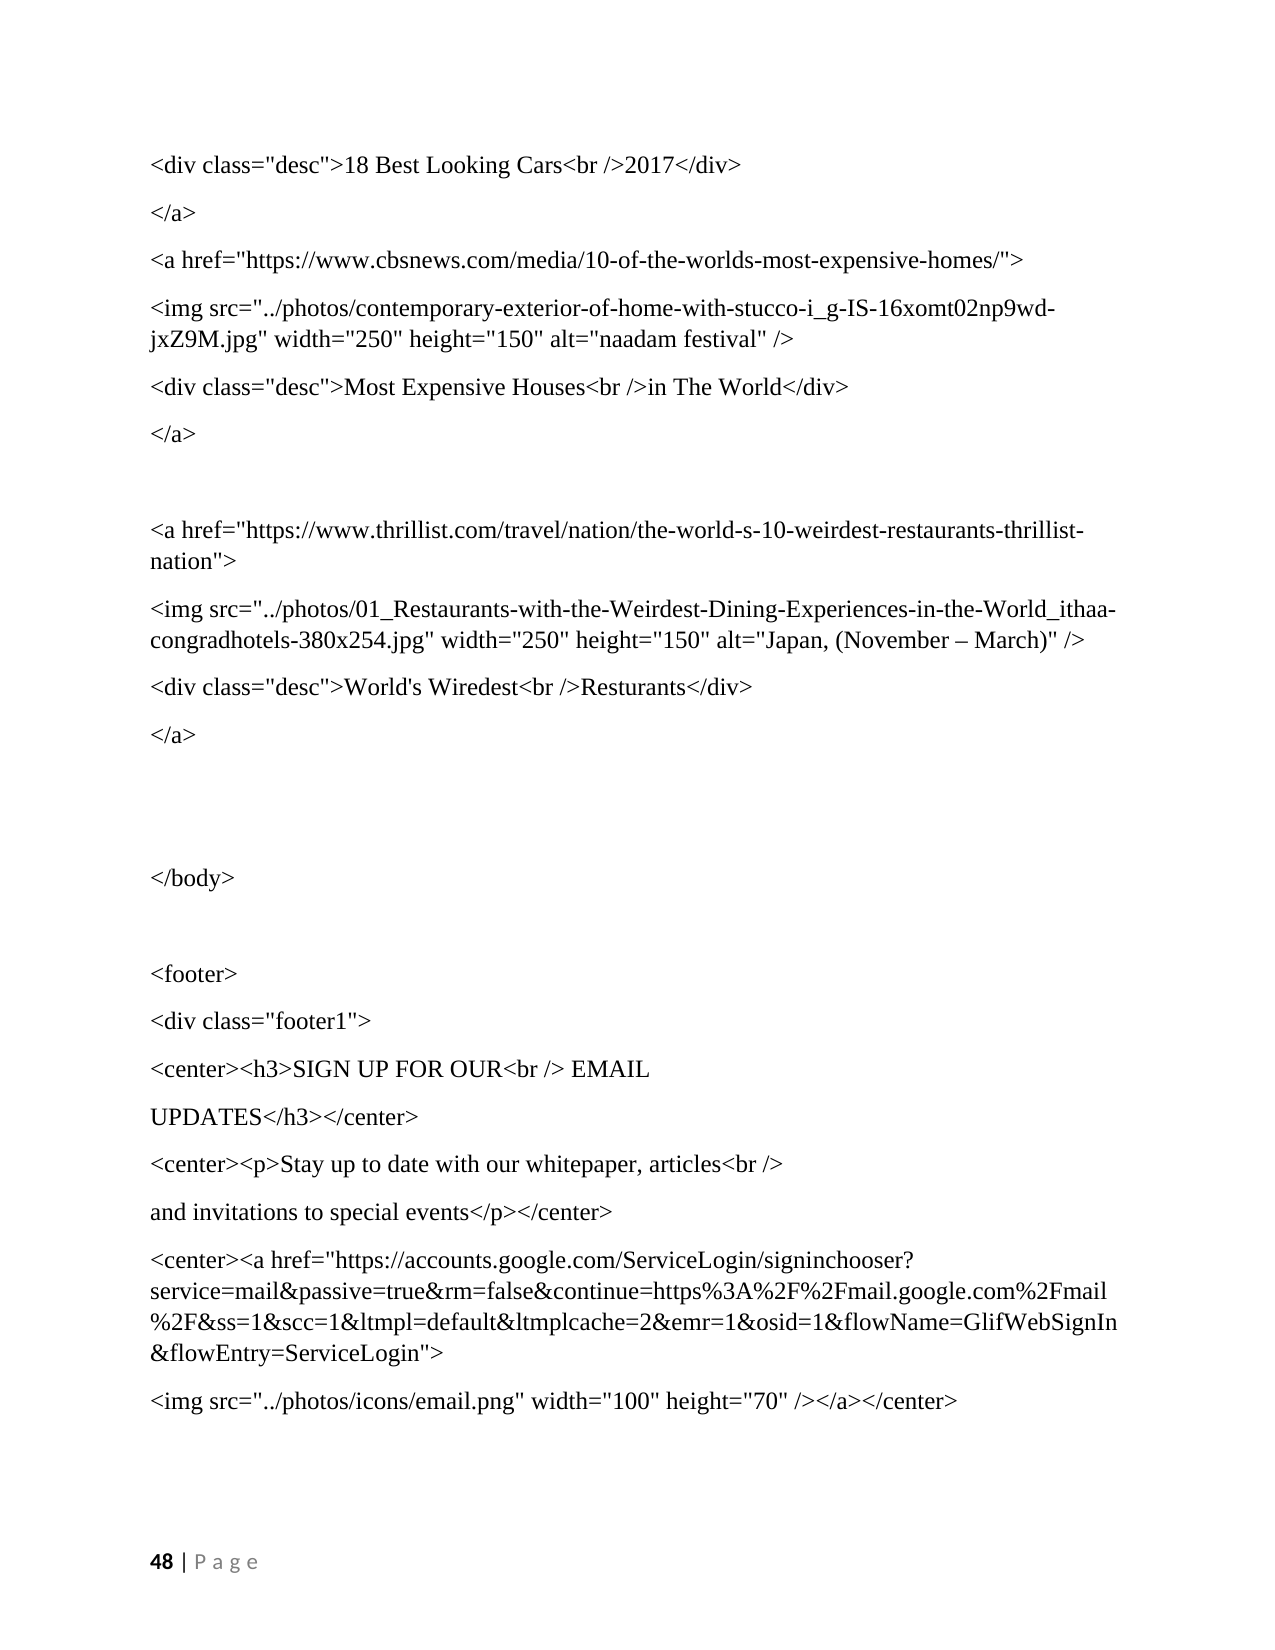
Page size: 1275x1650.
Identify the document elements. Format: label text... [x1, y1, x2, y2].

text and invitations to special events</p></center> [150, 1197, 1125, 1226]
text <footer> [150, 959, 1125, 987]
text </body> [150, 863, 1125, 892]
text <img src="../photos/01_Restaurants-with-the-Weirdest-Dining-Experiences-in-the-World_ithaa-congradhotels-380x254.jpg" width="250" height="150" alt="Japan, (November – March)" /> [150, 594, 1125, 653]
text <center><a href="https://accounts.google.com/ServiceLogin/signinchooser?service=mail&passive=true&rm=false&continue=https%3A%2F%2Fmail.google.com%2Fmail%2F&ss=1&scc=1&ltmpl=default&ltmplcache=2&emr=1&osid=1&flowName=GlifWebSignIn&flowEntry=ServiceLogin"> [150, 1245, 1125, 1367]
text <img src="../photos/contemporary-exterior-of-home-with-stucco-i_g-IS-16xomt02np9wd-jxZ9M.jpg" width="250" height="150" alt="naadam festival" /> [150, 293, 1125, 353]
text <a href="https://www.cbsnews.com/media/10-of-the-worlds-most-expensive-homes/"> [150, 245, 1125, 274]
text </a> [150, 198, 1125, 226]
text </a> [150, 720, 1125, 749]
text <a href="https://www.thrillist.com/travel/nation/the-world-s-10-weirdest-restaurants-thrillist-nation"> [150, 515, 1125, 575]
text <div class="desc">World's Wiredest<br />Resturants</div> [150, 672, 1125, 701]
text </a> [150, 419, 1125, 448]
text UPDATES</h3></center> [150, 1102, 1125, 1131]
text <div class="desc">18 Best Looking Cars<br />2017</div> [150, 150, 1125, 179]
text <div class="desc">Most Expensive Houses<br />in The World</div> [150, 372, 1125, 401]
text <center><h3>SIGN UP FOR OUR<br /> EMAIL [150, 1054, 1125, 1083]
text <div class="footer1"> [150, 1006, 1125, 1035]
text <img src="../photos/icons/email.png" width="100" height="70" /></a></center> [150, 1386, 1125, 1414]
text <center><p>Stay up to date with our whitepaper, articles<br /> [150, 1149, 1125, 1178]
